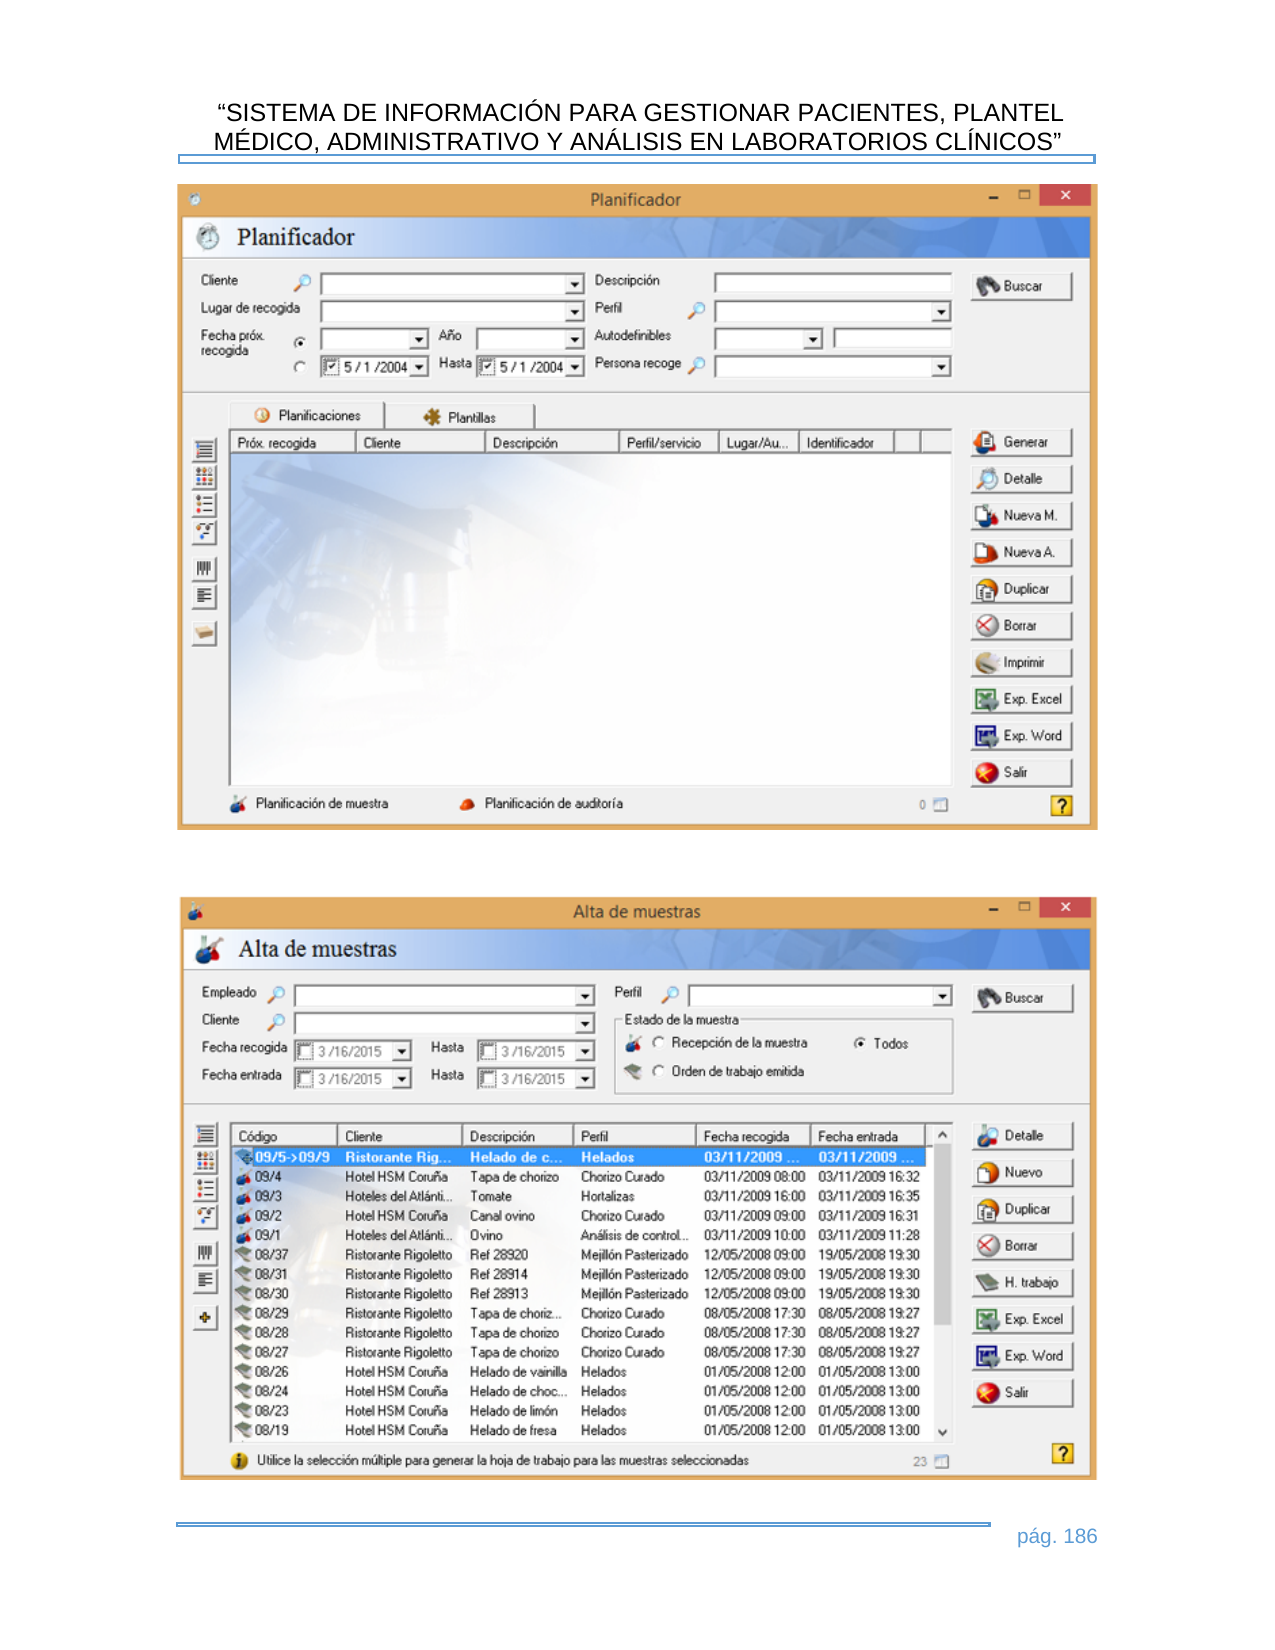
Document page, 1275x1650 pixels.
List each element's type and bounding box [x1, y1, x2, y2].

picture [177, 184, 1098, 830]
picture [177, 896, 1098, 1480]
